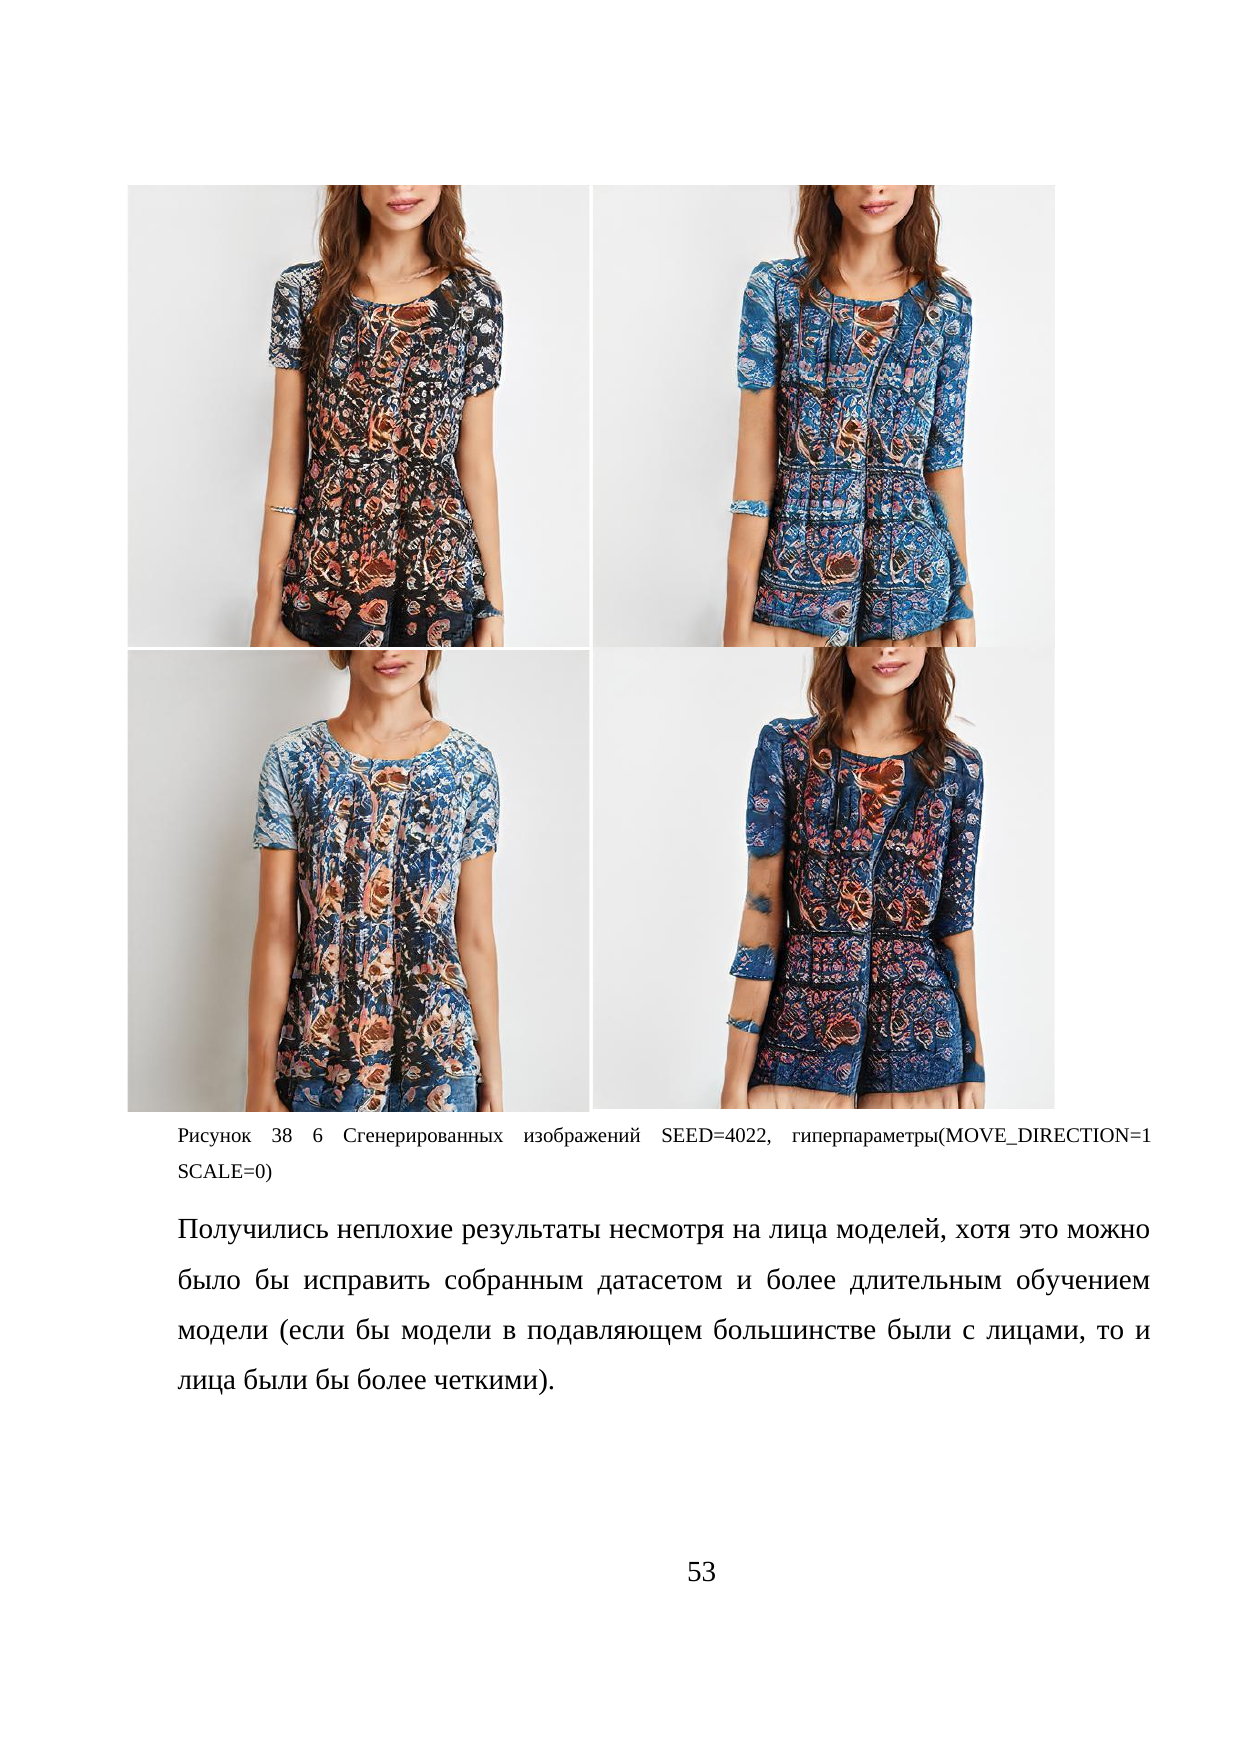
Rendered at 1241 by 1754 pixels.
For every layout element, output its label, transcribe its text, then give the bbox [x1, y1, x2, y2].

picture [127, 650, 590, 1112]
picture [592, 185, 1055, 1109]
text Получились неплохие результаты несмотря на лица моделей, хотя это можно было бы исправить собранным датасетом и более длительным обучением модели (если бы модели в подавляющем большинстве были с лицами, то и лица были бы более четкими). [177, 1212, 1152, 1396]
picture [127, 185, 590, 647]
text Рисунок 38 6 Сгенерированных изображений SEED=4022, гиперпараметры(MOVE_DIRECTION=1 SCALE=0) [177, 1123, 1152, 1183]
